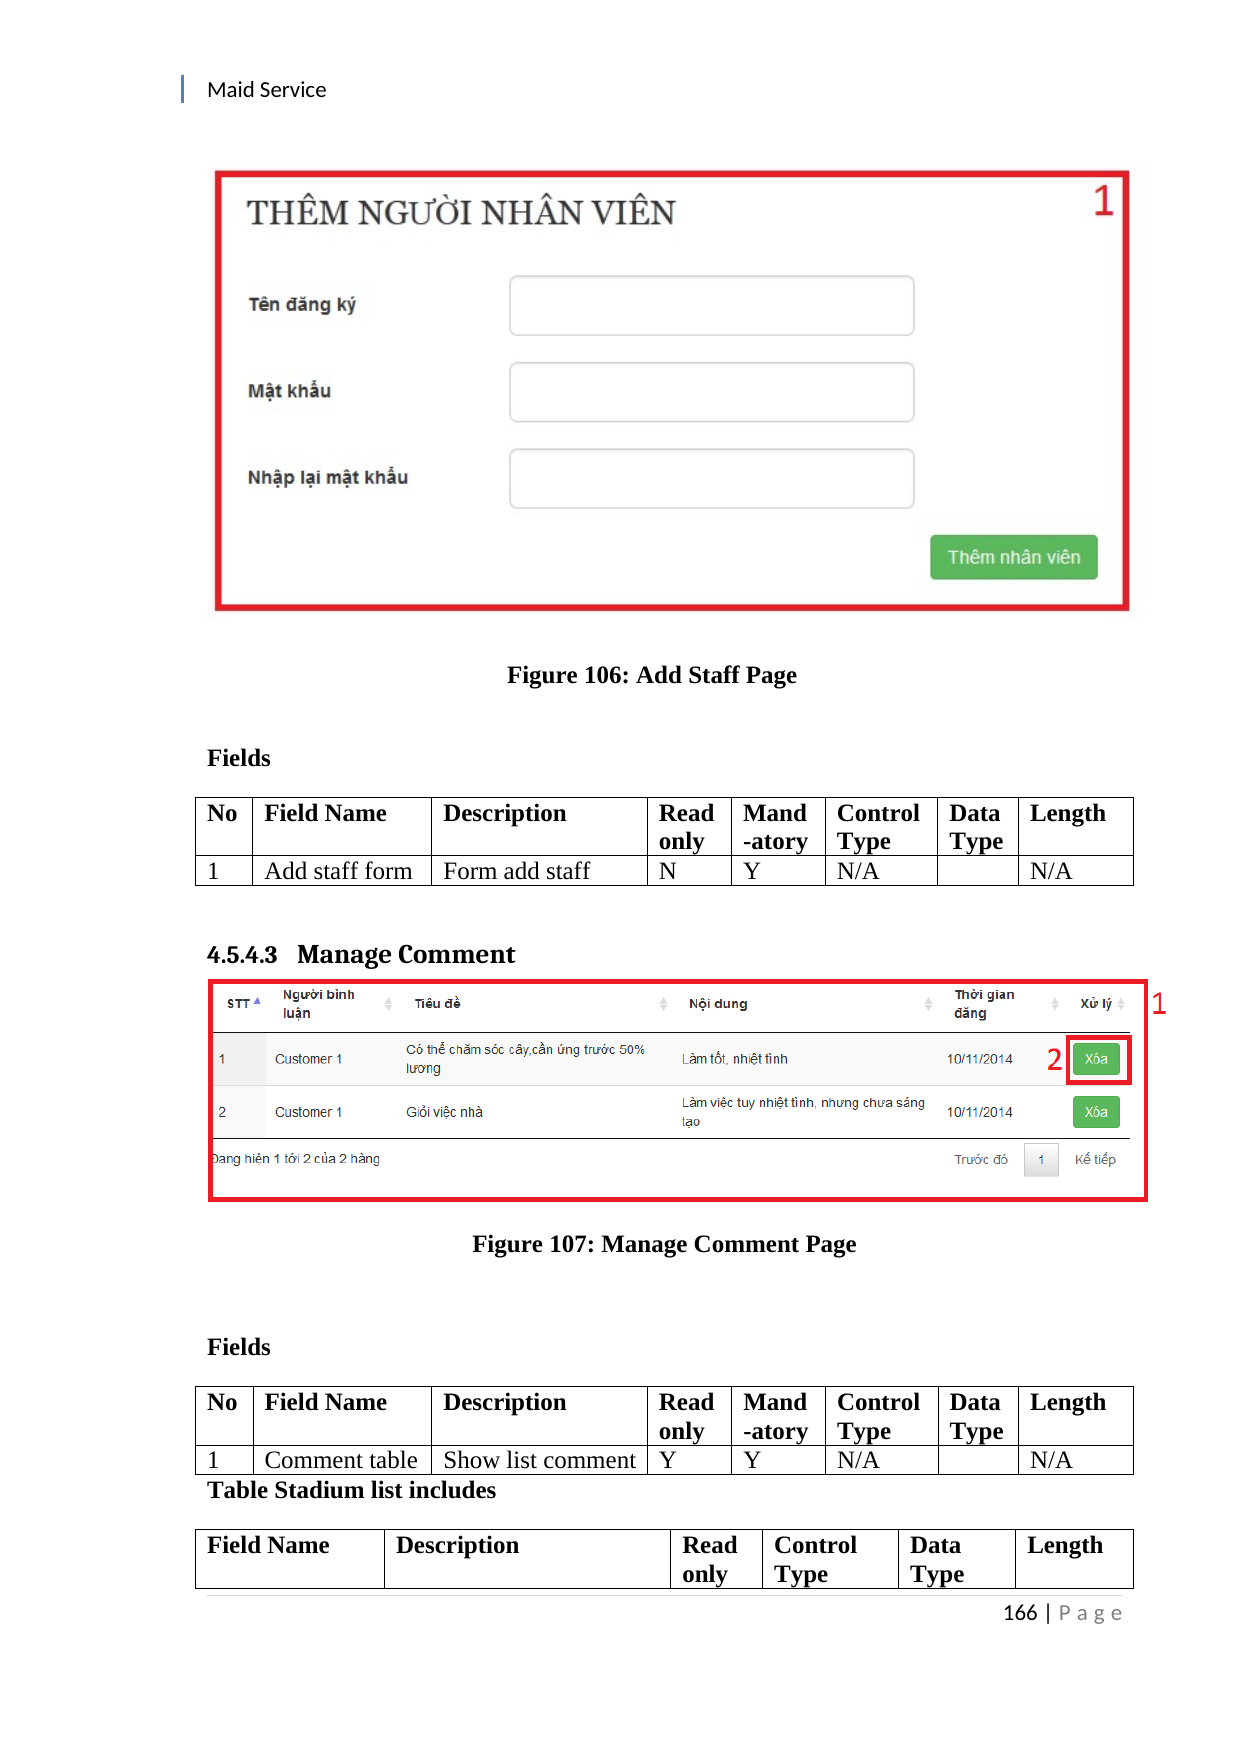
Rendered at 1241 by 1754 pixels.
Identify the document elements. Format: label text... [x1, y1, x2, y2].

picture [206, 978, 1174, 1205]
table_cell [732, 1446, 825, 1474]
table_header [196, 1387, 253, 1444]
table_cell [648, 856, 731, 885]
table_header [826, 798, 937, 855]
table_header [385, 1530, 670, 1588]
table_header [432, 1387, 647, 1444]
picture [206, 160, 1183, 636]
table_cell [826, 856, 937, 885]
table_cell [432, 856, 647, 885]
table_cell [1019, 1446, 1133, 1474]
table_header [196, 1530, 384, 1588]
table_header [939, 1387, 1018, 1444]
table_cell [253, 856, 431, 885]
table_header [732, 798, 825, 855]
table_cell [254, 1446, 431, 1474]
text Figure 107: Manage Comment Page [207, 1229, 1122, 1258]
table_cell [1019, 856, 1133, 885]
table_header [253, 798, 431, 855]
subtitle Manage Comment [207, 939, 1122, 970]
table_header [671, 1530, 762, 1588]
text Fields [207, 1332, 1122, 1361]
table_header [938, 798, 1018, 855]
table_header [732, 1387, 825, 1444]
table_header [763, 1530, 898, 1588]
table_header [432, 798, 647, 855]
text Figure 106: Add Staff Page [432, 660, 1122, 689]
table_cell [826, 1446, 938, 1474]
text Fields [207, 743, 1122, 772]
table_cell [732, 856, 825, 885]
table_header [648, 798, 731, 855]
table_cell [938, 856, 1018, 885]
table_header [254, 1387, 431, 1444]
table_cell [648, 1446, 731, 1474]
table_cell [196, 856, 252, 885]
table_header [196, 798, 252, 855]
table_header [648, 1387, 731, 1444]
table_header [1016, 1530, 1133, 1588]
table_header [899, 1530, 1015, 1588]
text Table Stadium list includes [207, 1475, 1122, 1504]
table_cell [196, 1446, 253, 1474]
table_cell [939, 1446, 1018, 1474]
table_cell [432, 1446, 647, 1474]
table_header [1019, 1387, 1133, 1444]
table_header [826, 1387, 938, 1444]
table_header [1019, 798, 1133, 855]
